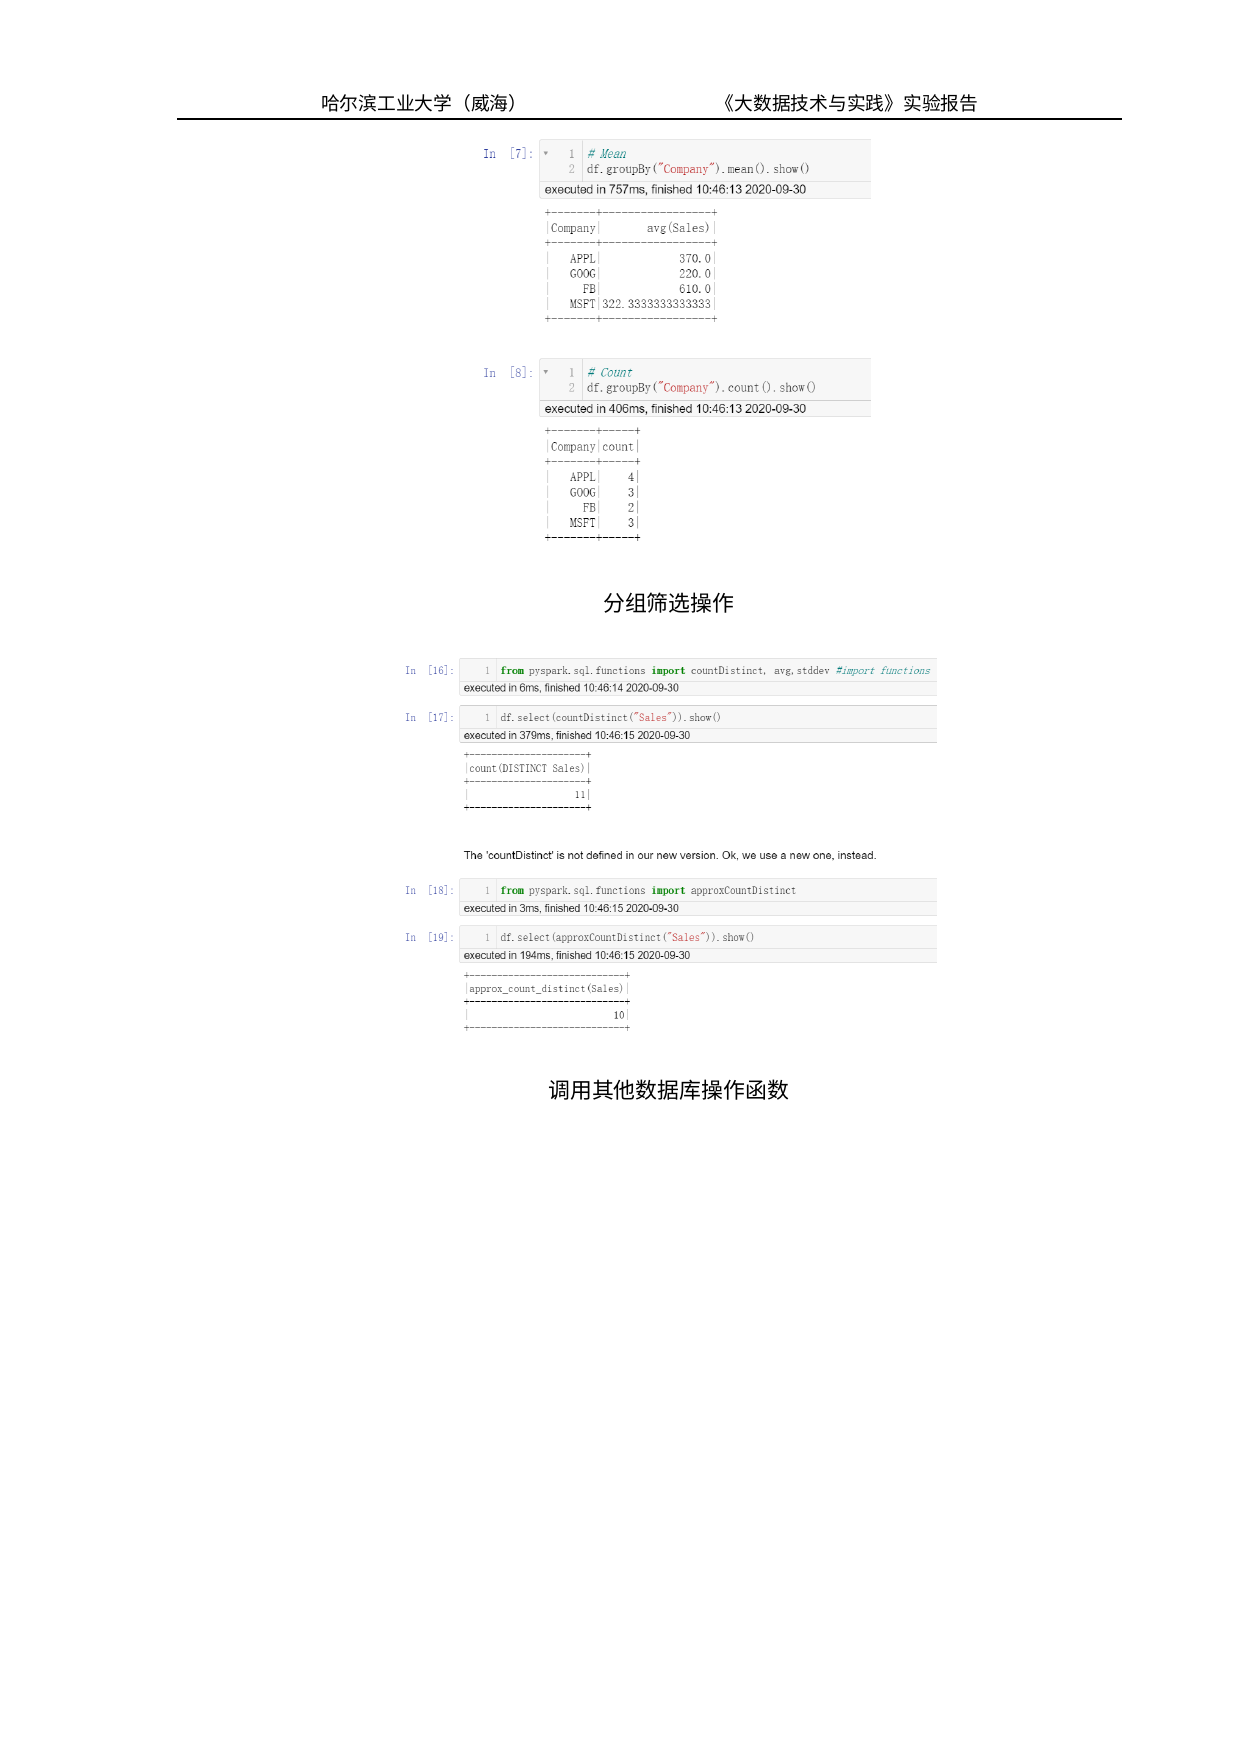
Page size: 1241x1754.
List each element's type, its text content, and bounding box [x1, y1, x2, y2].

text 调用其他数据库操作函数 [215, 1073, 1122, 1105]
picture [400, 650, 937, 1039]
text 分组筛选操作 [215, 585, 1122, 618]
picture [466, 130, 871, 549]
